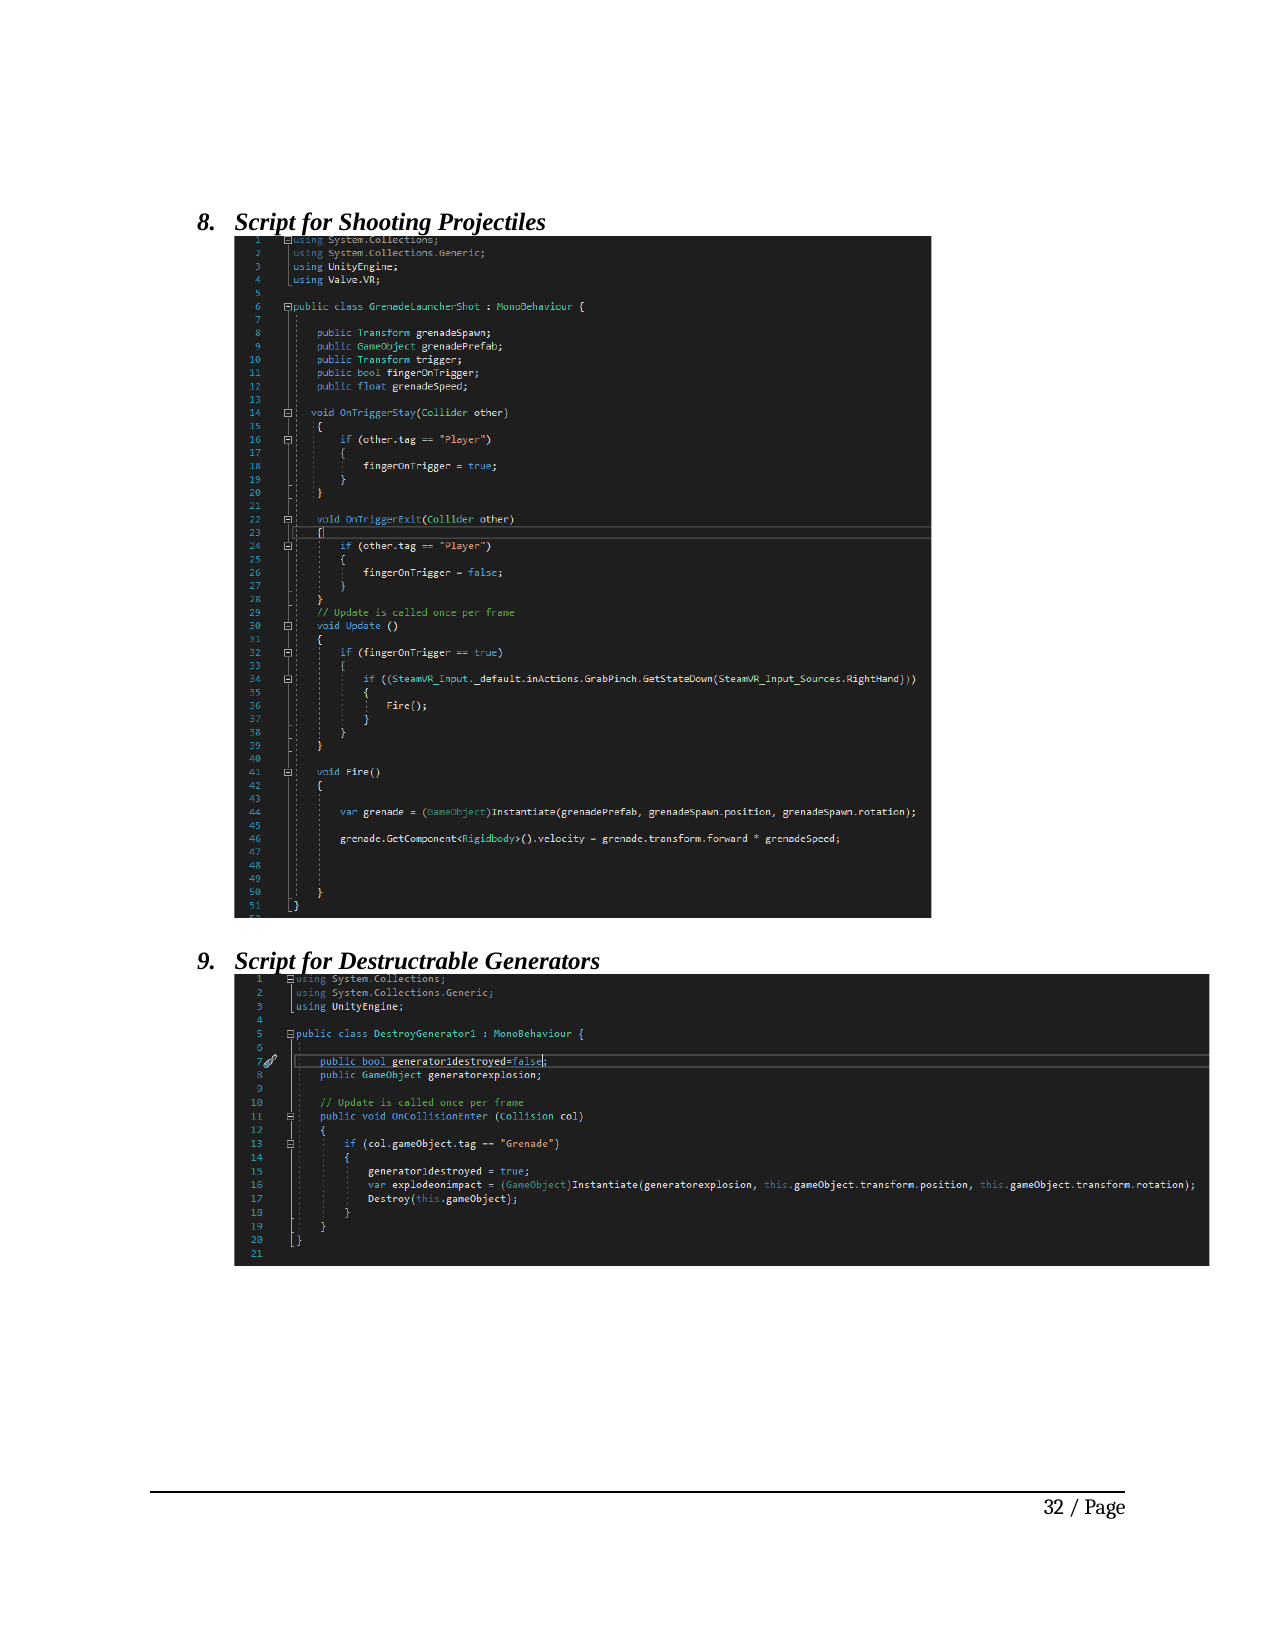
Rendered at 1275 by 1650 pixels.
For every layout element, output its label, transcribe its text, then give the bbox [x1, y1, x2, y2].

picture [234, 974, 1210, 1266]
picture [234, 236, 932, 918]
text Script for Shooting Projectiles [197, 207, 1125, 236]
text Script for Destructrable Generators [197, 946, 1125, 975]
